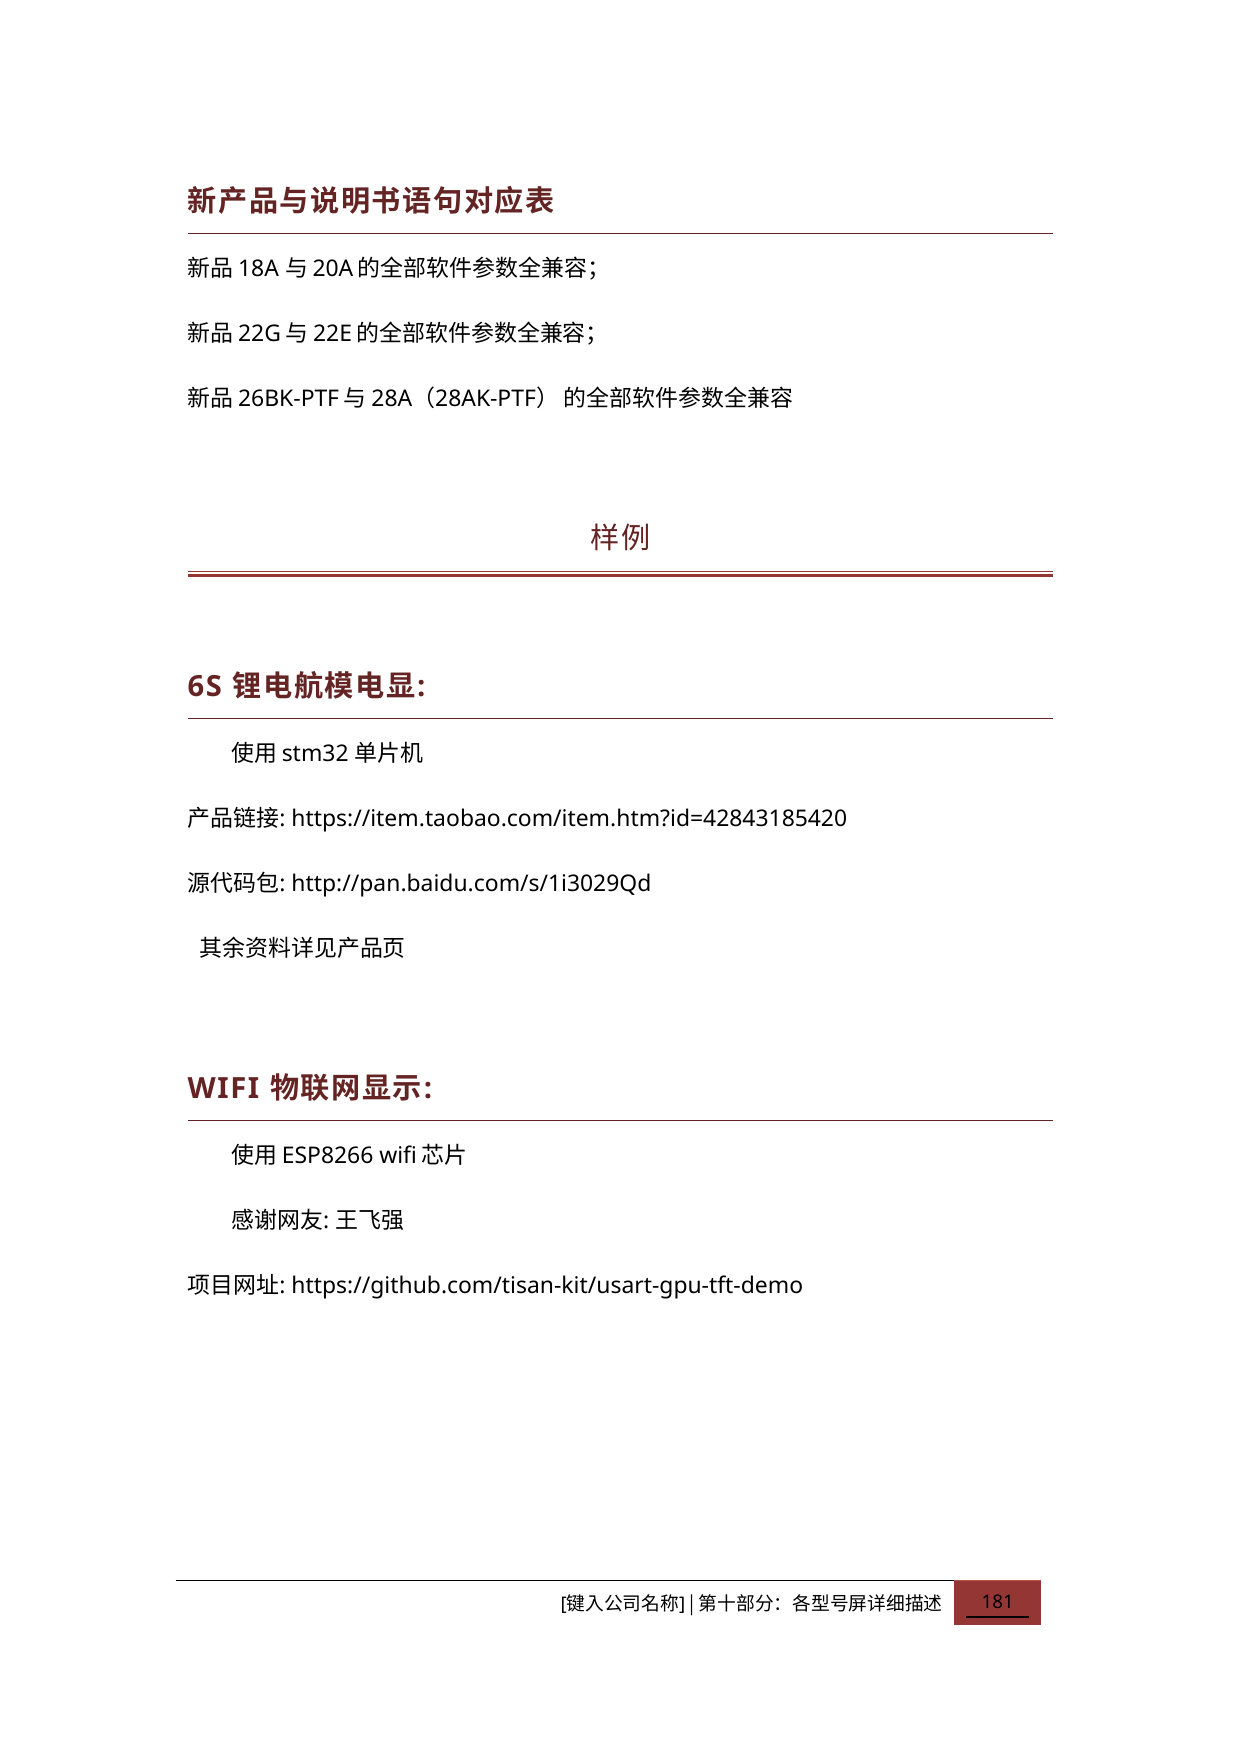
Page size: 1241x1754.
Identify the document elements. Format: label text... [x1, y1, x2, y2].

text 其余资料详见产品页 [187, 914, 1053, 979]
text 使用stm32 单片机 [187, 719, 1053, 784]
text 新品18A 与20A的全部软件参数全兼容； [187, 234, 1053, 299]
text 感谢网友: 王飞强 [187, 1186, 1053, 1251]
text 项目网址: https://github.com/tisan-kit/usart-gpu-tft-demo [187, 1251, 1053, 1316]
subtitle 样例 [187, 503, 1053, 577]
text 新品26BK-PTF与28A（28AK-PTF） 的全部软件参数全兼容 [187, 364, 1053, 429]
subtitle 新产品与说明书语句对应表 [187, 166, 1053, 234]
text 产品链接: https://item.taobao.com/item.htm?id=42843185420 [187, 784, 1053, 849]
text 使用ESP8266 wifi芯片 [187, 1121, 1053, 1186]
subtitle 6S 锂电航模电显: [187, 651, 1053, 719]
text 新品22G与22E的全部软件参数全兼容； [187, 299, 1053, 364]
text 源代码包: http://pan.baidu.com/s/1i3029Qd [187, 849, 1053, 914]
subtitle wifi 物联网显示: [187, 1053, 1053, 1121]
